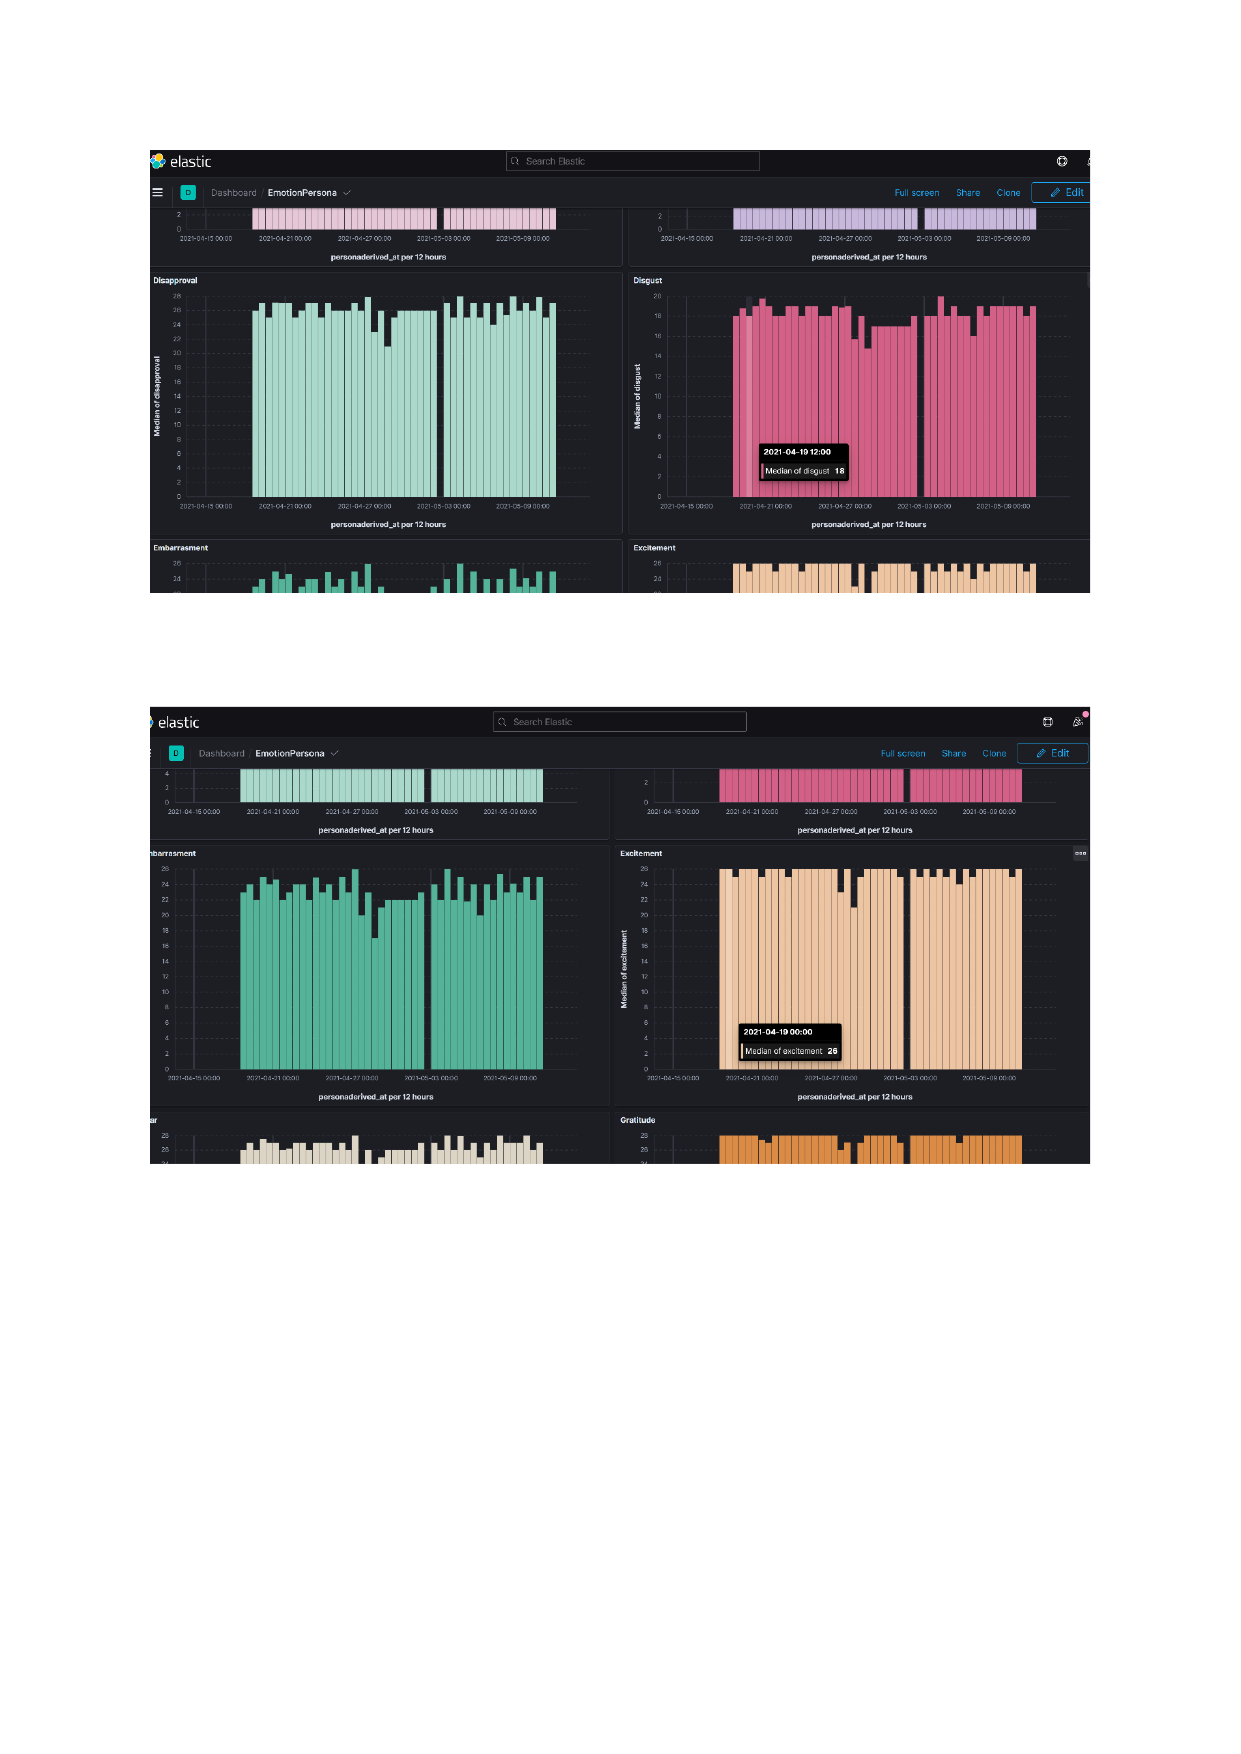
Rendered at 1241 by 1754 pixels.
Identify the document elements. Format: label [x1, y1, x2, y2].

picture [150, 150, 1091, 593]
picture [150, 705, 1091, 1164]
